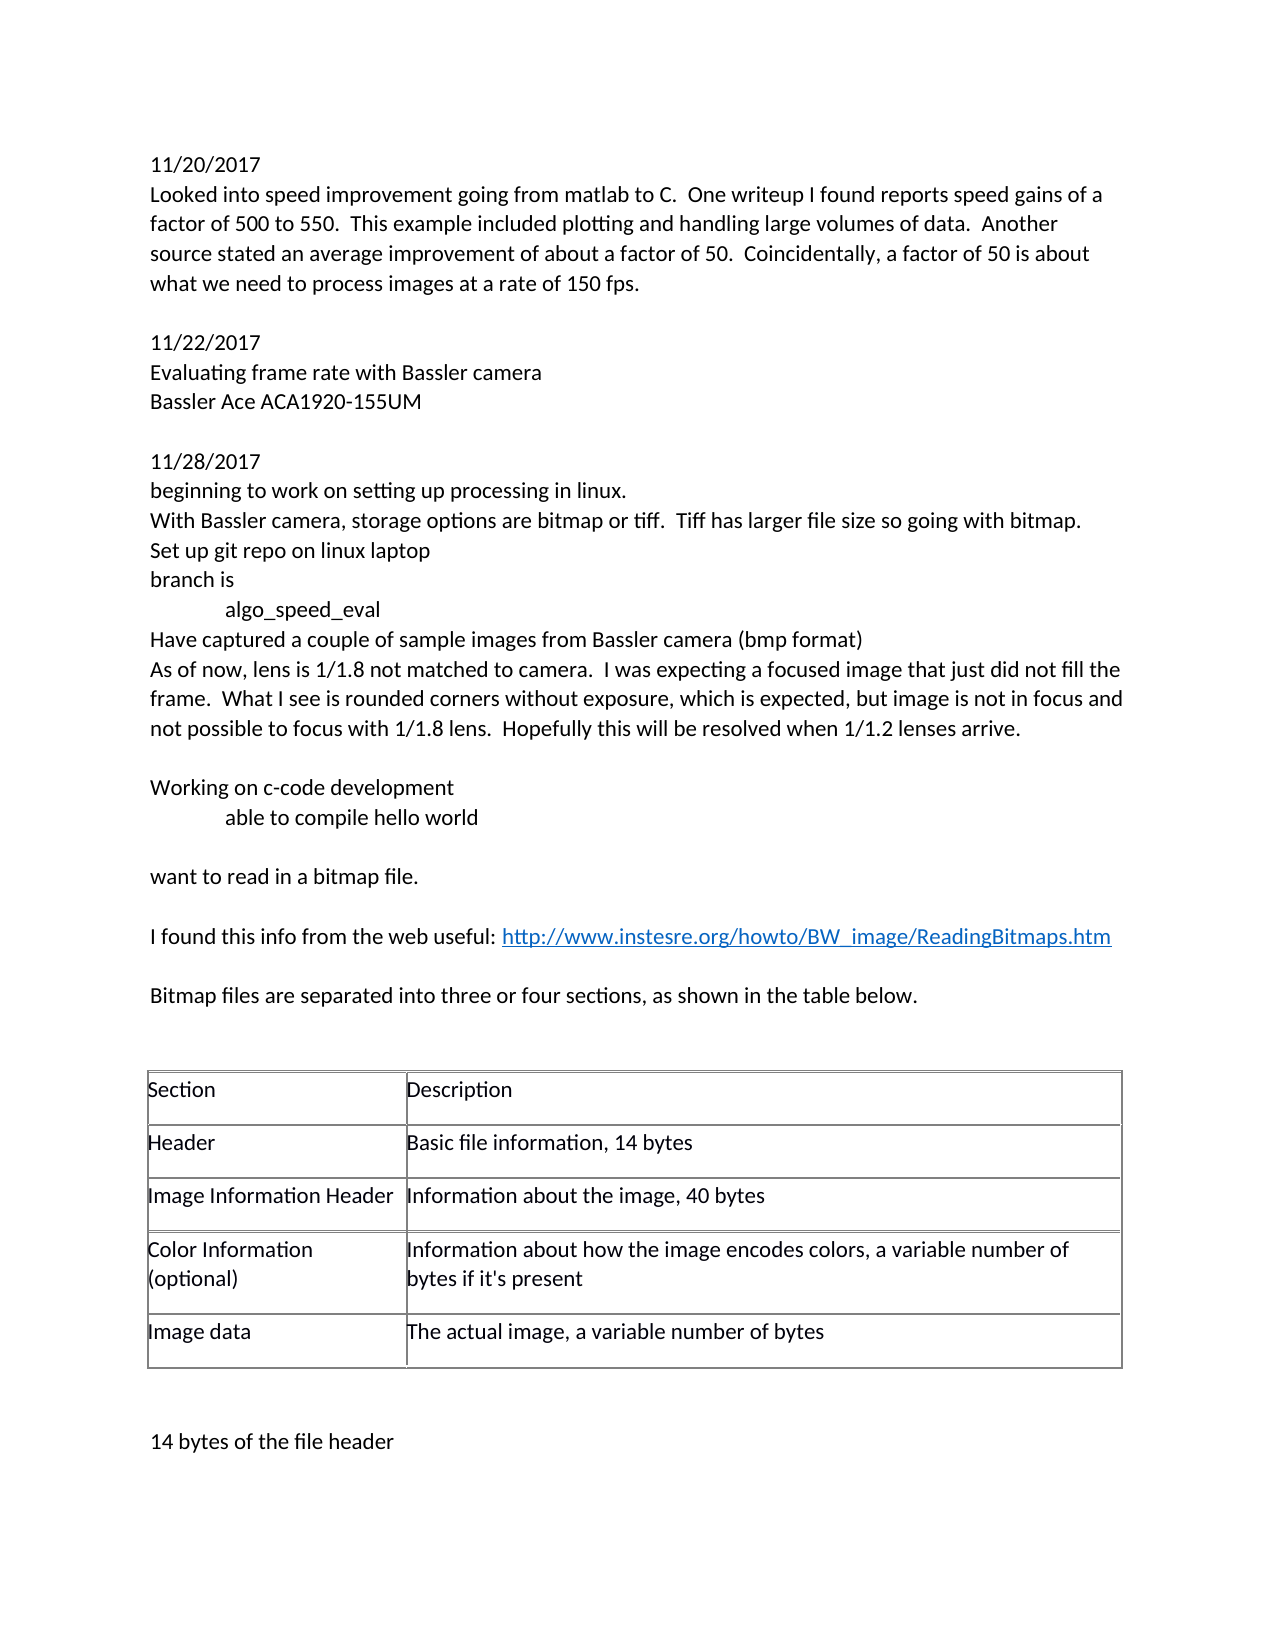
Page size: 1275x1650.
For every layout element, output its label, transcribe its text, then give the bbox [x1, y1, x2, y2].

text Looked into speed improvement going from matlab to C. One writeup I found reports speed gains of a factor of 500 to 550. This example included plotting and handling large volumes of data. Another source stated an average improvement of about a factor of 50. Coincidentally, a factor of 50 is about what we need to process images at a rate of 150 fps. [150, 180, 1125, 297]
table_cell Image Information Header [149, 1179, 406, 1230]
table_cell The actual image, a variable number of bytes [406, 1313, 1121, 1366]
table_cell Information about the image, 40 bytes [408, 1177, 1121, 1230]
table_header Section [149, 1073, 406, 1124]
text 14 bytes of the file header [150, 1427, 1125, 1455]
text Have captured a couple of sample images from Bassler camera (bmp format) [150, 625, 1125, 653]
text Bitmap files are separated into three or four sections, as shown in the table below. [150, 981, 1125, 1009]
text algo_speed_eval [150, 595, 1125, 623]
table_header Description [408, 1073, 1121, 1124]
text With Bassler camera, storage options are bitmap or tiff. Tiff has larger file size so going with bitmap. [150, 506, 1125, 534]
table_cell Color Information (optional) [149, 1233, 406, 1313]
table_cell Information about how the image encodes colors, a variable number of bytes if it's present [408, 1230, 1121, 1313]
table_cell Image data [149, 1315, 406, 1366]
text 11/28/2017 [150, 447, 1125, 475]
text want to read in a bitmap file. [150, 862, 1125, 891]
text branch is [150, 566, 1125, 594]
text Bassler Ace ACA1920-155UM [150, 387, 1125, 416]
table_cell Header [149, 1126, 406, 1177]
text 11/22/2017 [150, 328, 1125, 356]
text As of now, lens is 1/1.8 not matched to camera. I was expecting a focused image that just did not fill the frame. What I see is rounded corners without exposure, which is expected, but image is not in focus and not possible to focus with 1/1.8 lens. Hopefully this will be resolved when 1/1.2 lenses arrive. [150, 655, 1125, 742]
text Working on c-code development [150, 773, 1125, 801]
text Set up git repo on linux laptop [150, 536, 1125, 564]
text beginning to work on setting up processing in linux. [150, 477, 1125, 504]
text able to compile hello world [150, 803, 1125, 831]
text 11/20/2017 [150, 150, 1125, 178]
table_cell Basic file information, 14 bytes [408, 1124, 1121, 1177]
text Evaluating frame rate with Bassler camera [150, 358, 1125, 386]
text I found this info from the web useful: http://www.instesre.org/howto/BW_image/ReadingBitmaps.htm [150, 922, 1125, 950]
